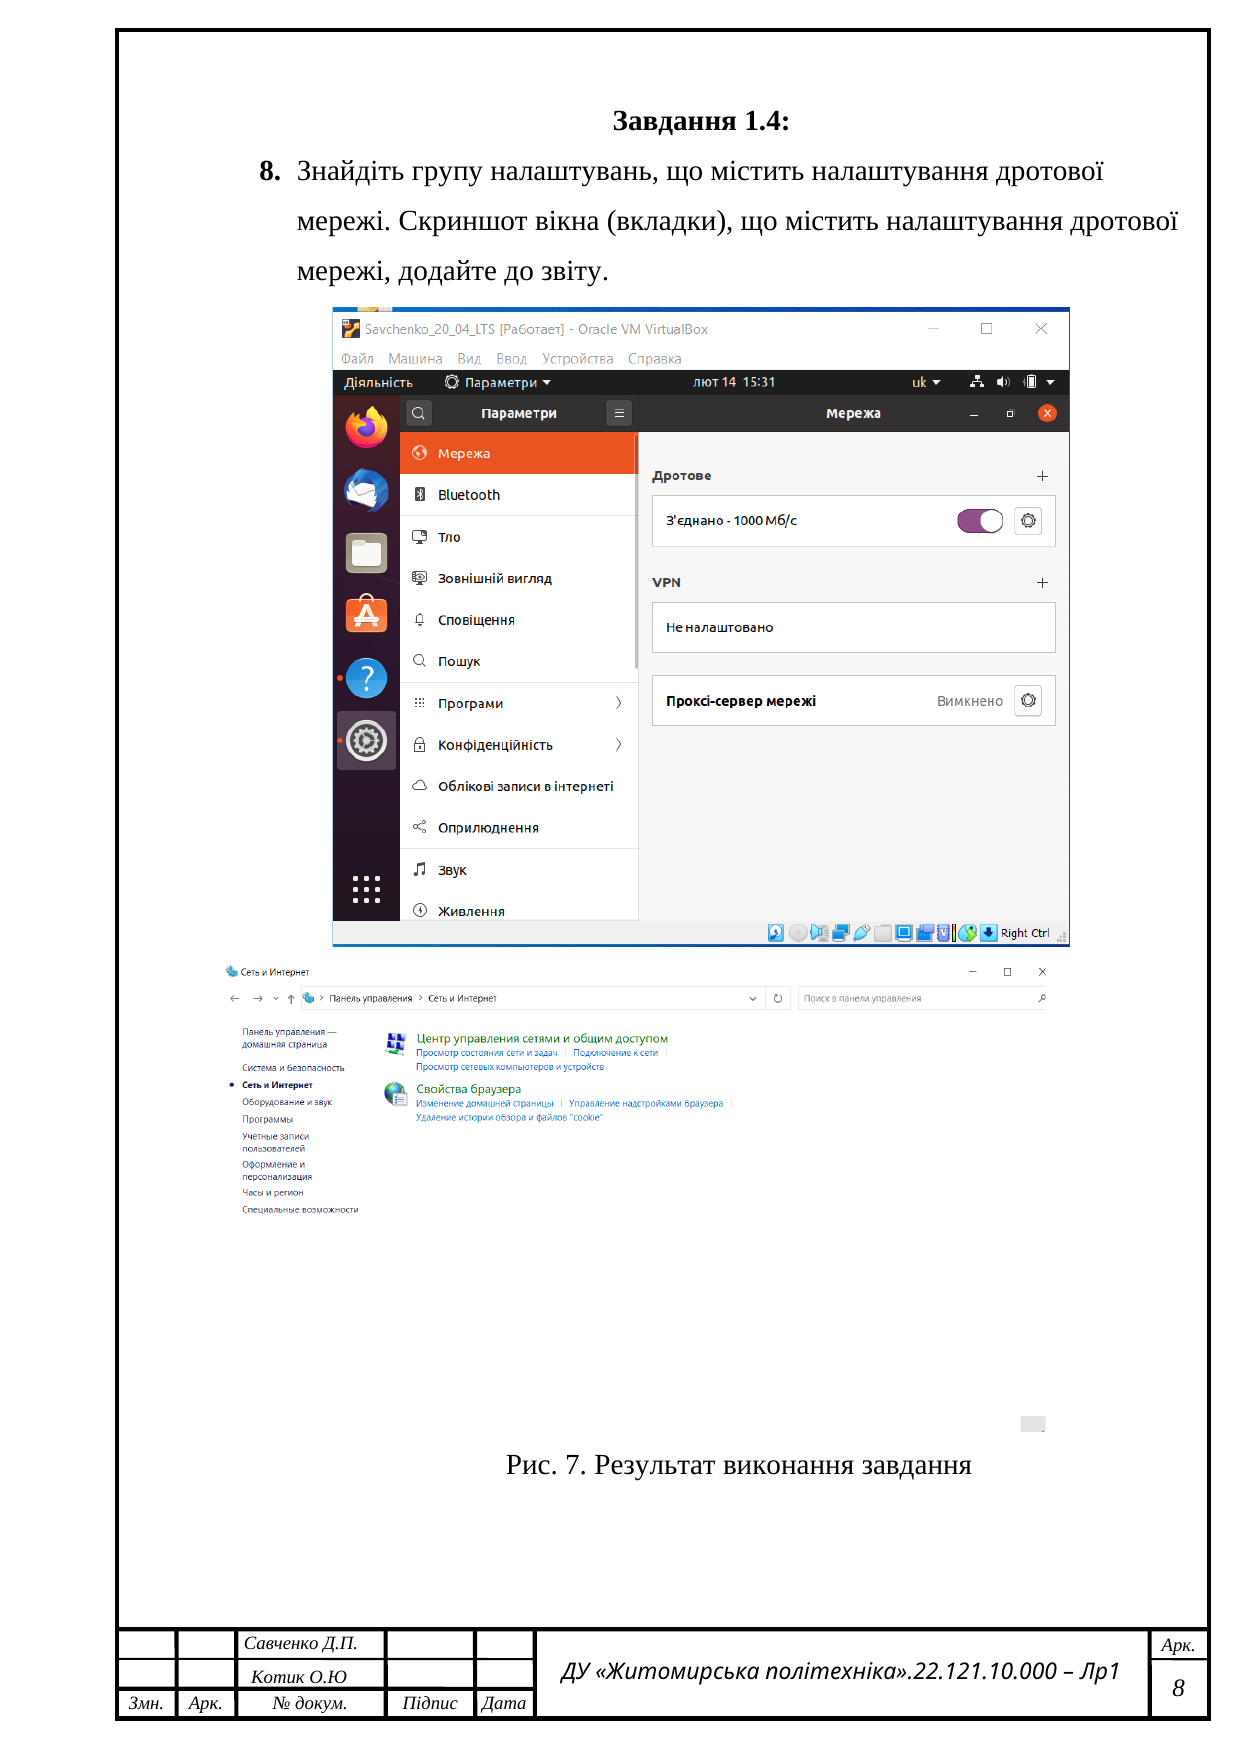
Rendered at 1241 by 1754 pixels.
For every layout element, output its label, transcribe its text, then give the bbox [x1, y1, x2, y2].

text Завдання 1.4: [148, 103, 1181, 136]
list Знайдіть групу налаштувань, що містить налаштування дротової мережі. Скриншот вікна (вкладки), що містить налаштування дротової мережі, додайте до звіту. [259, 153, 1181, 287]
picture [221, 961, 1046, 1432]
picture [332, 307, 1070, 947]
text Рис. 7. Результат виконання завдання [297, 1447, 1181, 1480]
